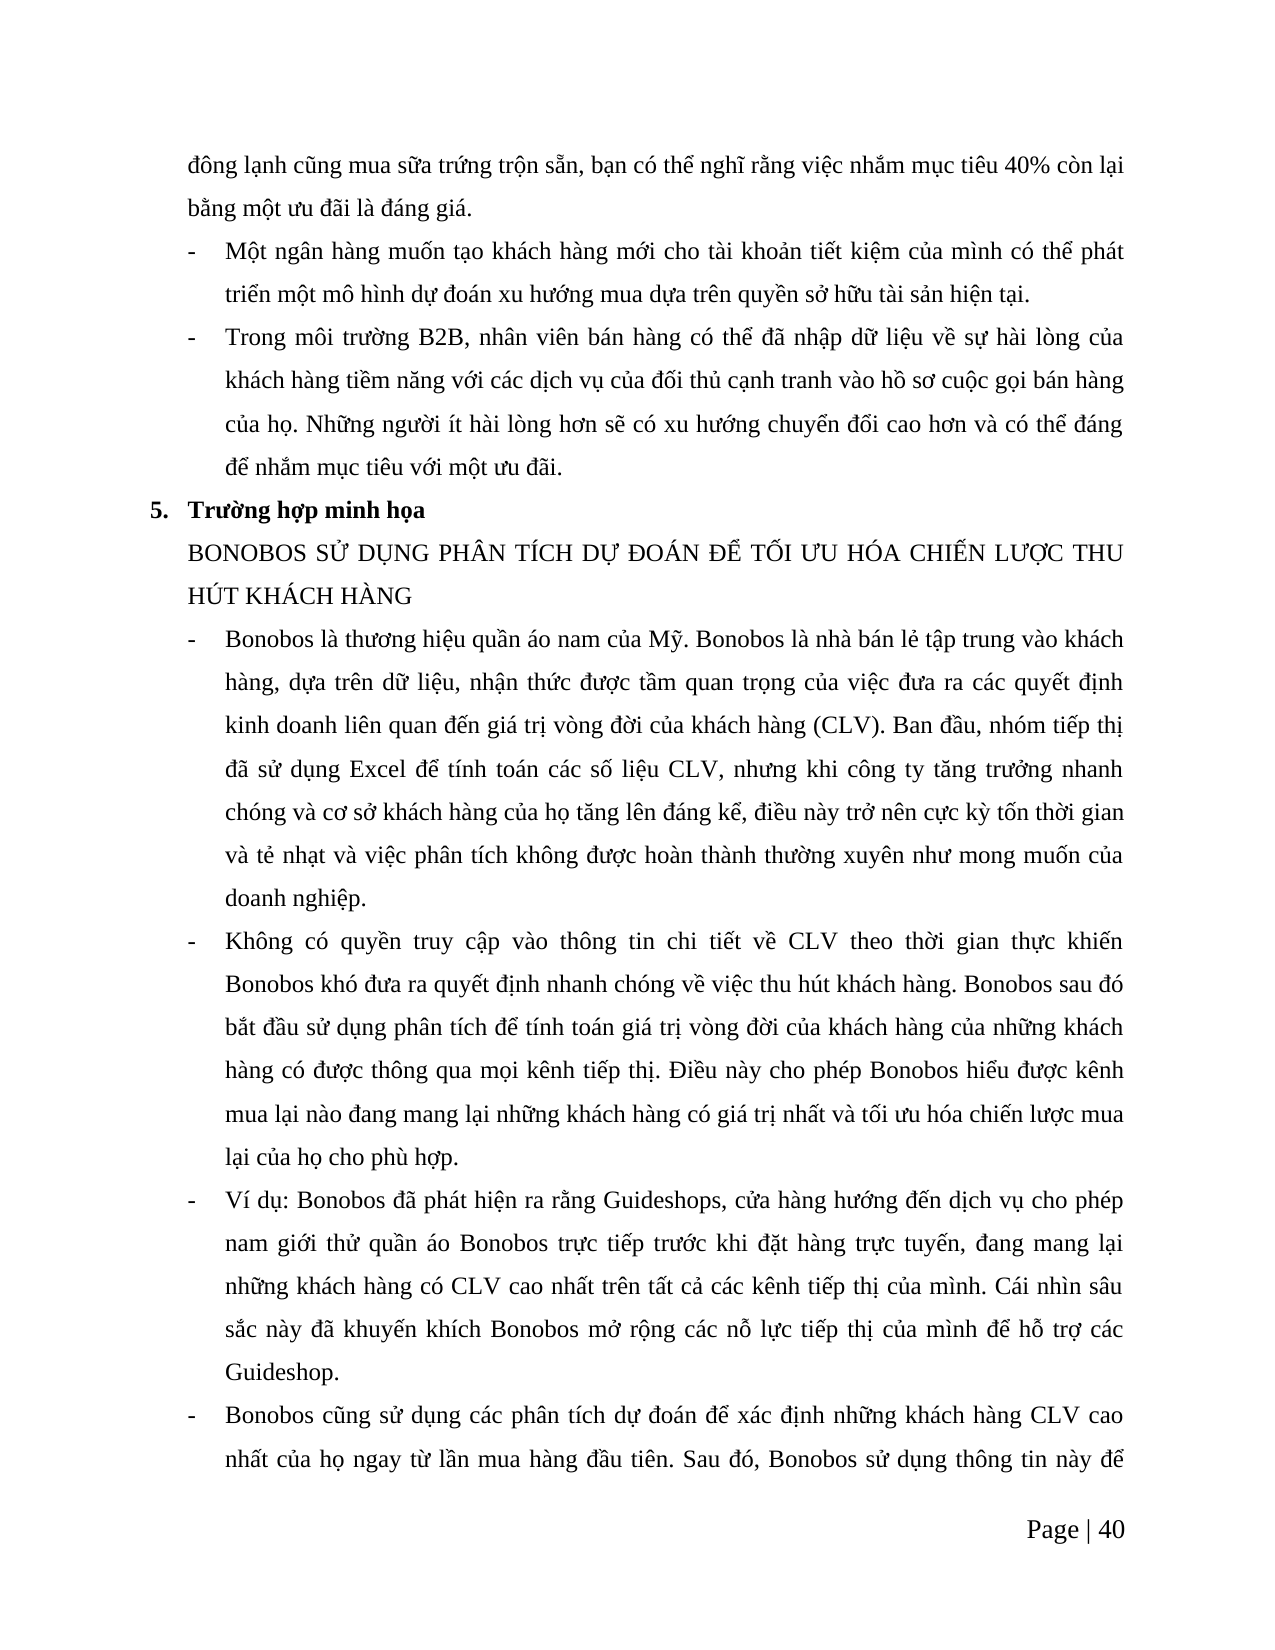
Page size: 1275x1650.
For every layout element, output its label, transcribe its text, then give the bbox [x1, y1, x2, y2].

list Trường hợp minh họa [150, 495, 1125, 524]
text BONOBOS SỬ DỤNG PHÂN TÍCH DỰ ĐOÁN ĐỂ TỐI ƯU HÓA CHIẾN LƯỢC THU HÚT KHÁCH HÀNG [187, 538, 1125, 610]
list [187, 1401, 1125, 1472]
list Một ngân hàng muốn tạo khách hàng mới cho tài khoản tiết kiệm của mình có thể phát triển một mô hình dự đoán xu hướng mua dựa trên quyền sở hữu tài sản hiện tại. [187, 236, 1125, 308]
list Ví dụ: Bonobos đã phát hiện ra rằng Guideshops, cửa hàng hướng đến dịch vụ cho phép nam giới thử quần áo Bonobos trực tiếp trước khi đặt hàng trực tuyến, đang mang lại những khách hàng có CLV cao nhất trên tất cả các kênh tiếp thị của mình. Cái nhìn sâu sắc này đã khuyến khích Bonobos mở rộng các nỗ lực tiếp thị của mình để hỗ trợ các Guideshop. [187, 1185, 1125, 1386]
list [187, 150, 1125, 222]
list Trong môi trường B2B, nhân viên bán hàng có thể đã nhập dữ liệu về sự hài lòng của khách hàng tiềm năng với các dịch vụ của đối thủ cạnh tranh vào hồ sơ cuộc gọi bán hàng của họ. Những người ít hài lòng hơn sẽ có xu hướng chuyển đổi cao hơn và có thể đáng để nhắm mục tiêu với một ưu đãi. [187, 322, 1125, 481]
list Bonobos là thương hiệu quần áo nam của Mỹ. Bonobos là nhà bán lẻ tập trung vào khách hàng, dựa trên dữ liệu, nhận thức được tầm quan trọng của việc đưa ra các quyết định kinh doanh liên quan đến giá trị vòng đời của khách hàng (CLV). Ban đầu, nhóm tiếp thị đã sử dụng Excel để tính toán các số liệu CLV, nhưng khi công ty tăng trưởng nhanh chóng và cơ sở khách hàng của họ tăng lên đáng kể, điều này trở nên cực kỳ tốn thời gian và tẻ nhạt và việc phân tích không được hoàn thành thường xuyên như mong muốn của doanh nghiệp. [187, 624, 1125, 912]
list Không có quyền truy cập vào thông tin chi tiết về CLV theo thời gian thực khiến Bonobos khó đưa ra quyết định nhanh chóng về việc thu hút khách hàng. Bonobos sau đó bắt đầu sử dụng phân tích để tính toán giá trị vòng đời của khách hàng của những khách hàng có được thông qua mọi kênh tiếp thị. Điều này cho phép Bonobos hiểu được kênh mua lại nào đang mang lại những khách hàng có giá trị nhất và tối ưu hóa chiến lược mua lại của họ cho phù hợp. [187, 926, 1125, 1171]
